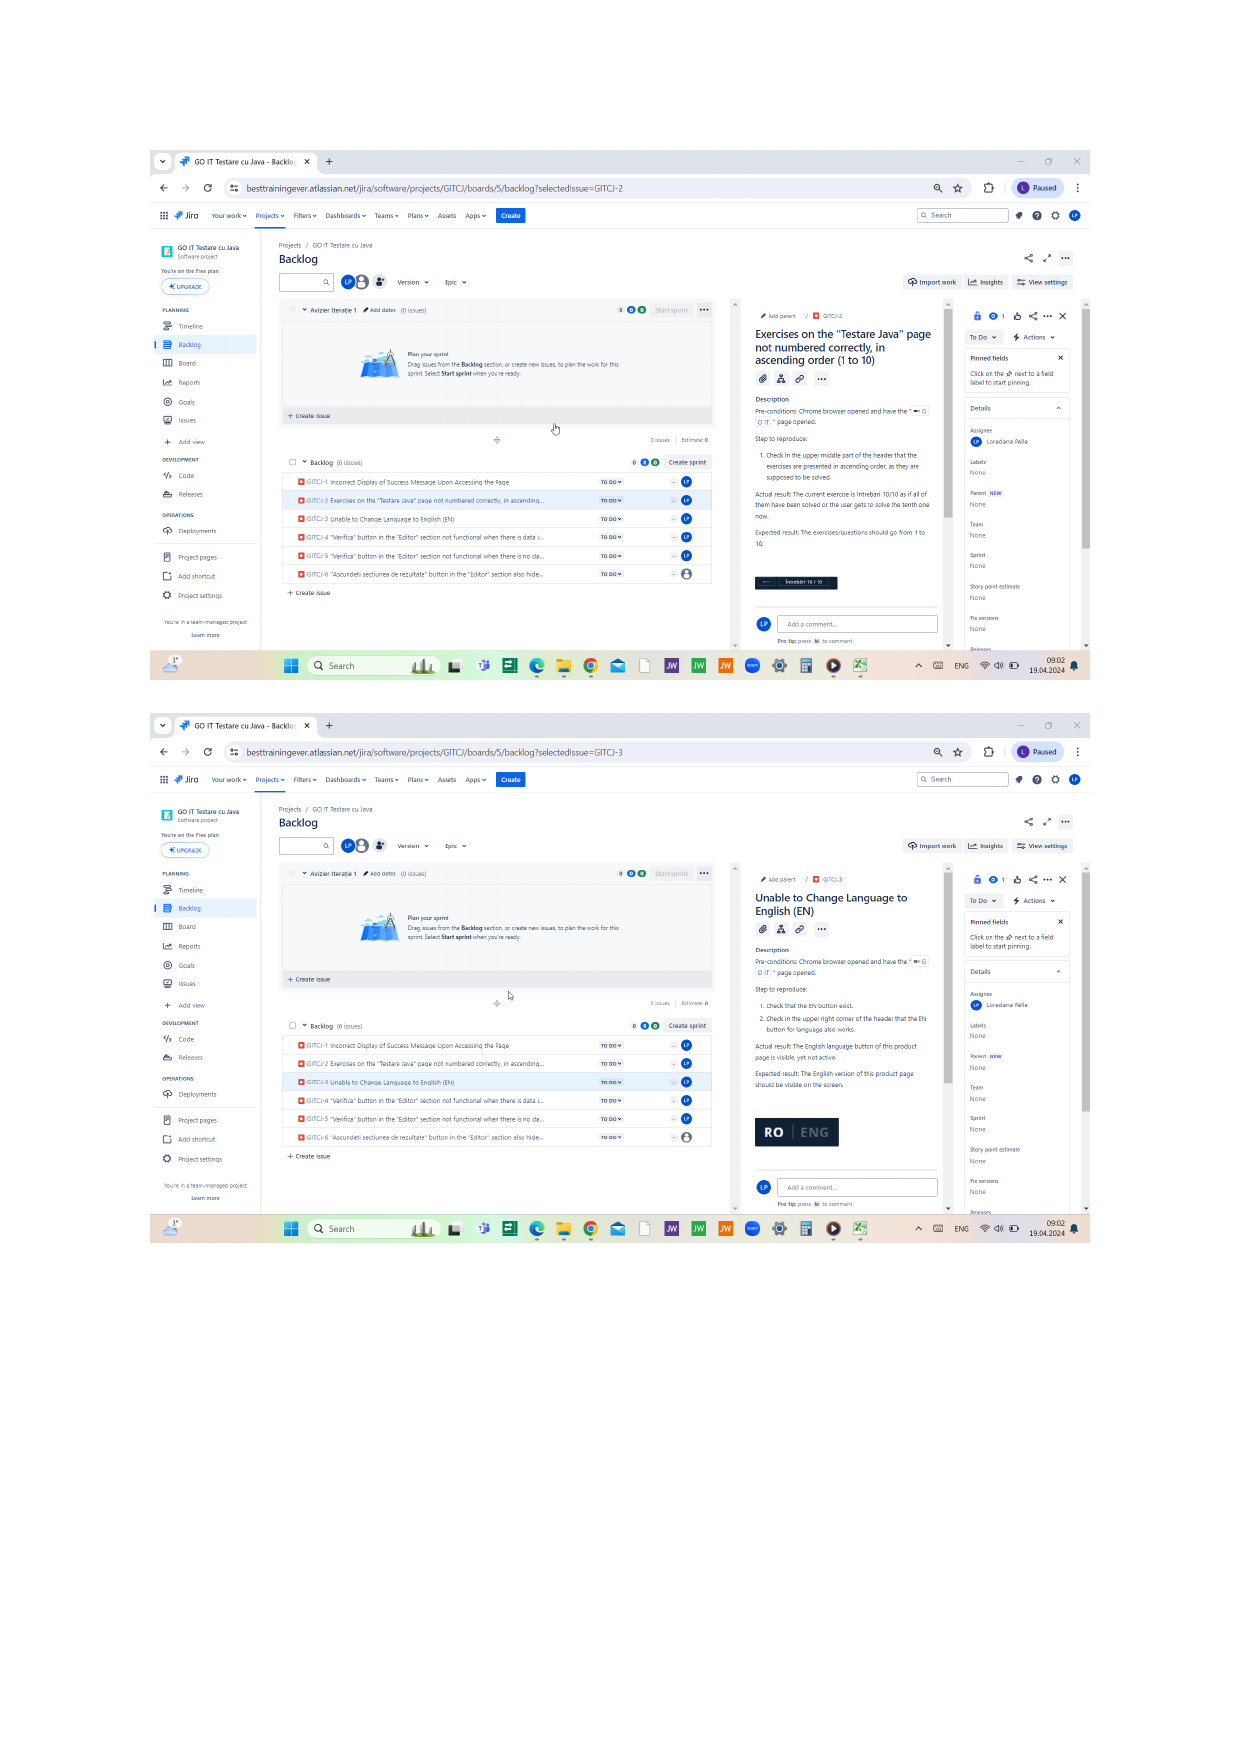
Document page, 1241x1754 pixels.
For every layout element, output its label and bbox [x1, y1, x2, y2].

picture [150, 150, 1091, 680]
picture [150, 713, 1091, 1243]
